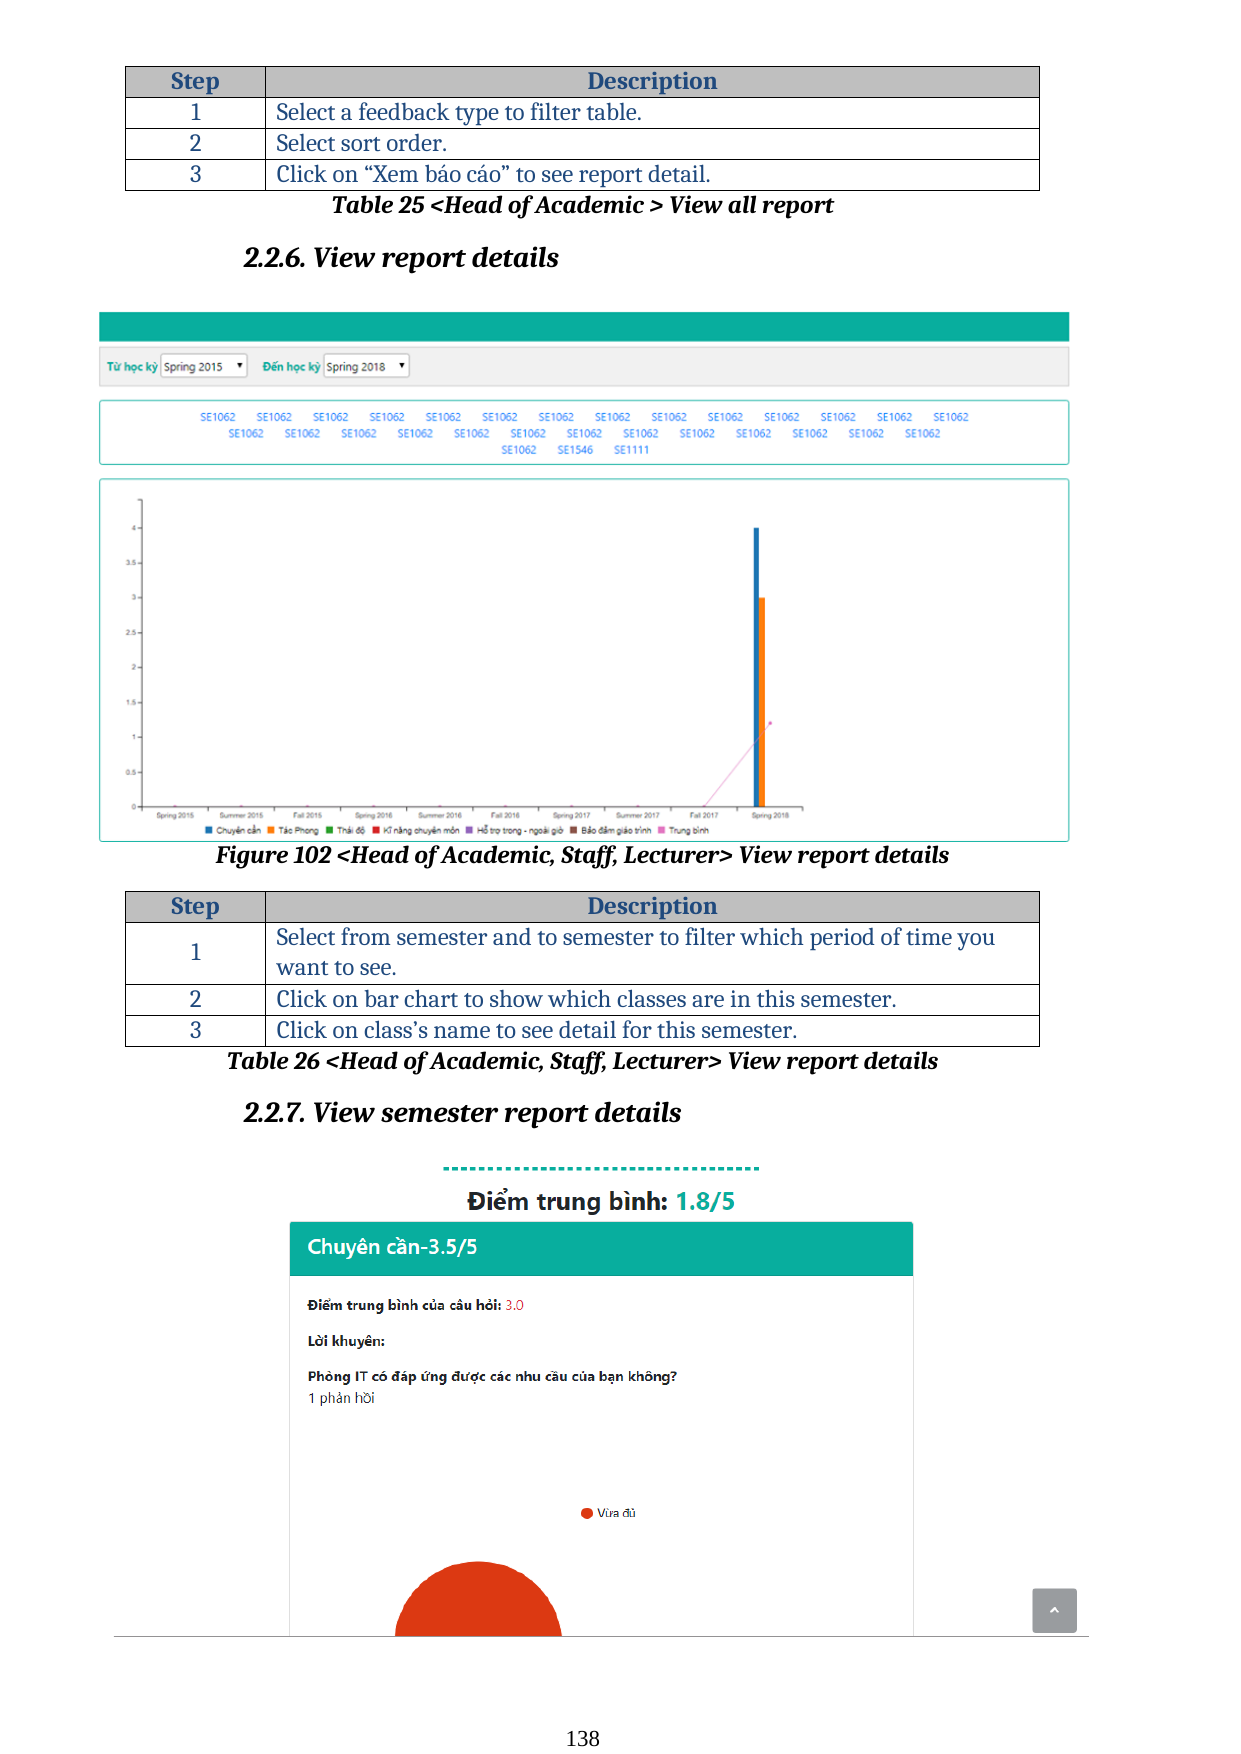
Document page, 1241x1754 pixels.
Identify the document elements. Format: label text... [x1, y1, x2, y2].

subtitle View semester report details [220, 1096, 1119, 1130]
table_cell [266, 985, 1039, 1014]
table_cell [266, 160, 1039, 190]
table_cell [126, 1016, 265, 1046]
subtitle View report details [220, 241, 1119, 274]
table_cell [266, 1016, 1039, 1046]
picture [95, 307, 1071, 842]
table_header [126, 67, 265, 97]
text Figure 102 <Head of Academic, Staff, Lecturer> View report details [46, 841, 1119, 870]
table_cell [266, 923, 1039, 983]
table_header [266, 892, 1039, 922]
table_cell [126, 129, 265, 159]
text Table 25 <Head of Academic > View all report [46, 191, 1119, 220]
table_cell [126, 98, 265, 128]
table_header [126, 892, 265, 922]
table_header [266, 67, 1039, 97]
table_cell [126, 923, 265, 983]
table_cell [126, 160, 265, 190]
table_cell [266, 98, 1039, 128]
text Table 26 <Head of Academic, Staff, Lecturer> View report details [46, 1047, 1119, 1076]
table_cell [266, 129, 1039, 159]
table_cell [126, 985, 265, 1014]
picture [113, 1162, 1089, 1637]
